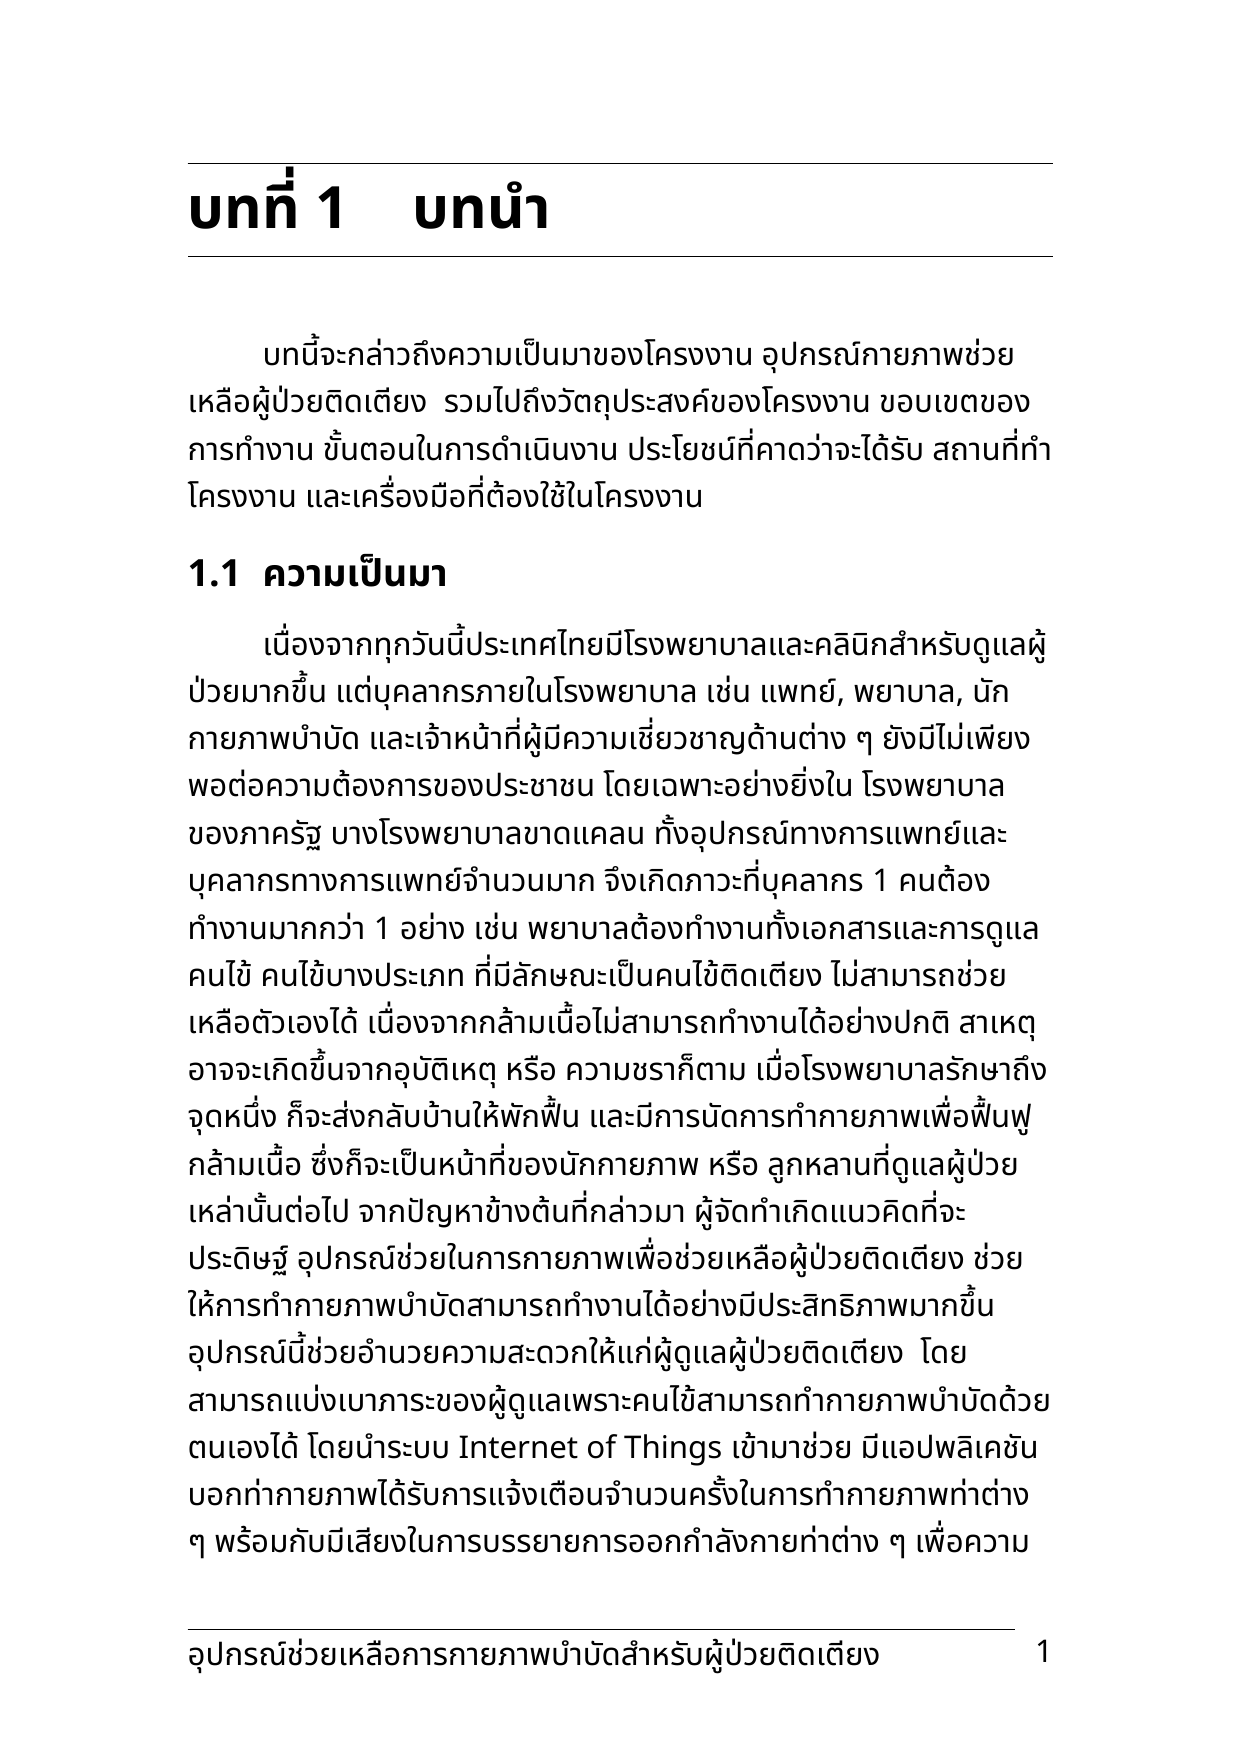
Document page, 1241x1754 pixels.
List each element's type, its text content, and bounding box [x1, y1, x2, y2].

text บทนี้จะกล่าวถึงความเป็นมาของโครงงาน อุปกรณ์กายภาพช่วยเหลือผู้ป่วยติดเตียง รวมไปถึงวัตถุประสงค์ของโครงงาน ขอบเขตของการทำงาน ขั้นตอนในการดำเนินงาน ประโยชน์ที่คาดว่าจะได้รับ สถานที่ทำโครงงาน และเครื่องมือที่ต้องใช้ในโครงงาน [187, 332, 1053, 521]
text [187, 622, 1053, 1567]
subtitle บทนำ [187, 164, 1053, 257]
subtitle ความเป็นมา [187, 546, 1053, 603]
